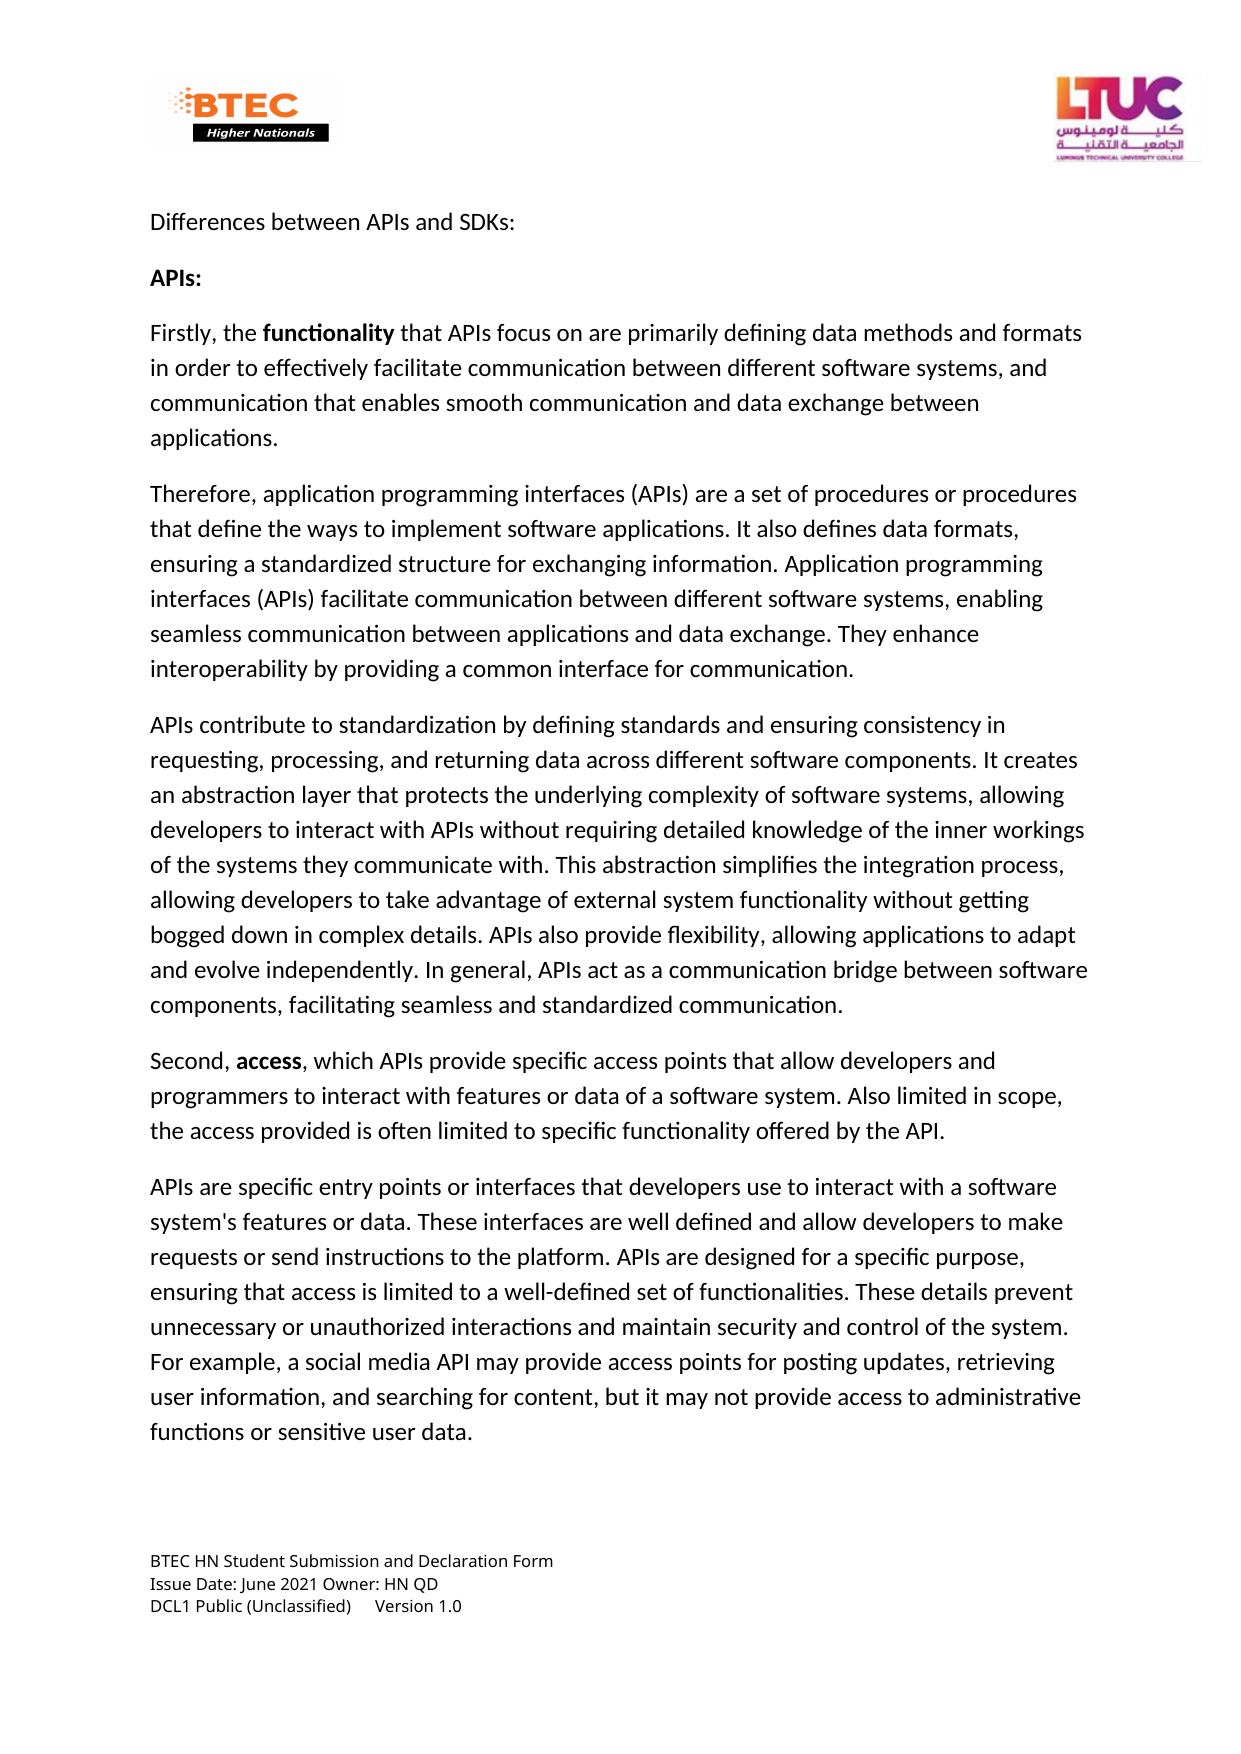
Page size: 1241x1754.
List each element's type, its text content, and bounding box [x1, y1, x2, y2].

picture [150, 76, 339, 150]
text Differences between APIs and SDKs: [150, 206, 1090, 236]
text APIs: [150, 262, 1090, 292]
text Second, access, which APIs provide specific access points that allow developers and programmers to interact with features or data of a software system. Also limited in scope, the access provided is often limited to specific functionality offered by the API. [150, 1045, 1090, 1146]
text APIs contribute to standardization by defining standards and ensuring consistency in requesting, processing, and returning data across different software components. It creates an abstraction layer that protects the underlying complexity of software systems, allowing developers to interact with APIs without requiring detailed knowledge of the inner workings of the systems they communicate with. This abstraction simplifies the integration process, allowing developers to take advantage of external system functionality without getting bogged down in complex details. APIs also provide flexibility, allowing applications to adapt and evolve independently. In general, APIs act as a communication bridge between software components, facilitating seamless and standardized communication. [150, 709, 1090, 1020]
text Therefore, application programming interfaces (APIs) are a set of procedures or procedures that define the ways to implement software applications. It also defines data formats, ensuring a standardized structure for exchanging information. Application programming interfaces (APIs) facilitate communication between different software systems, enabling seamless communication between applications and data exchange. They enhance interoperability by providing a common interface for communication. [150, 478, 1090, 684]
text APIs are specific entry points or interfaces that developers use to interact with a software system's features or data. These interfaces are well defined and allow developers to make requests or send instructions to the platform. APIs are designed for a specific purpose, ensuring that access is limited to a well-defined set of functionalities. These details prevent unnecessary or unauthorized interactions and maintain security and control of the system. For example, a social media API may provide access points for posting updates, retrieving user information, and searching for content, but it may not provide access to administrative functions or sensitive user data. [150, 1171, 1090, 1446]
text Firstly, the functionality that APIs focus on are primarily defining data methods and formats in order to effectively facilitate communication between different software systems, and communication that enables smooth communication and data exchange between applications. [150, 317, 1090, 453]
picture [1053, 73, 1202, 163]
